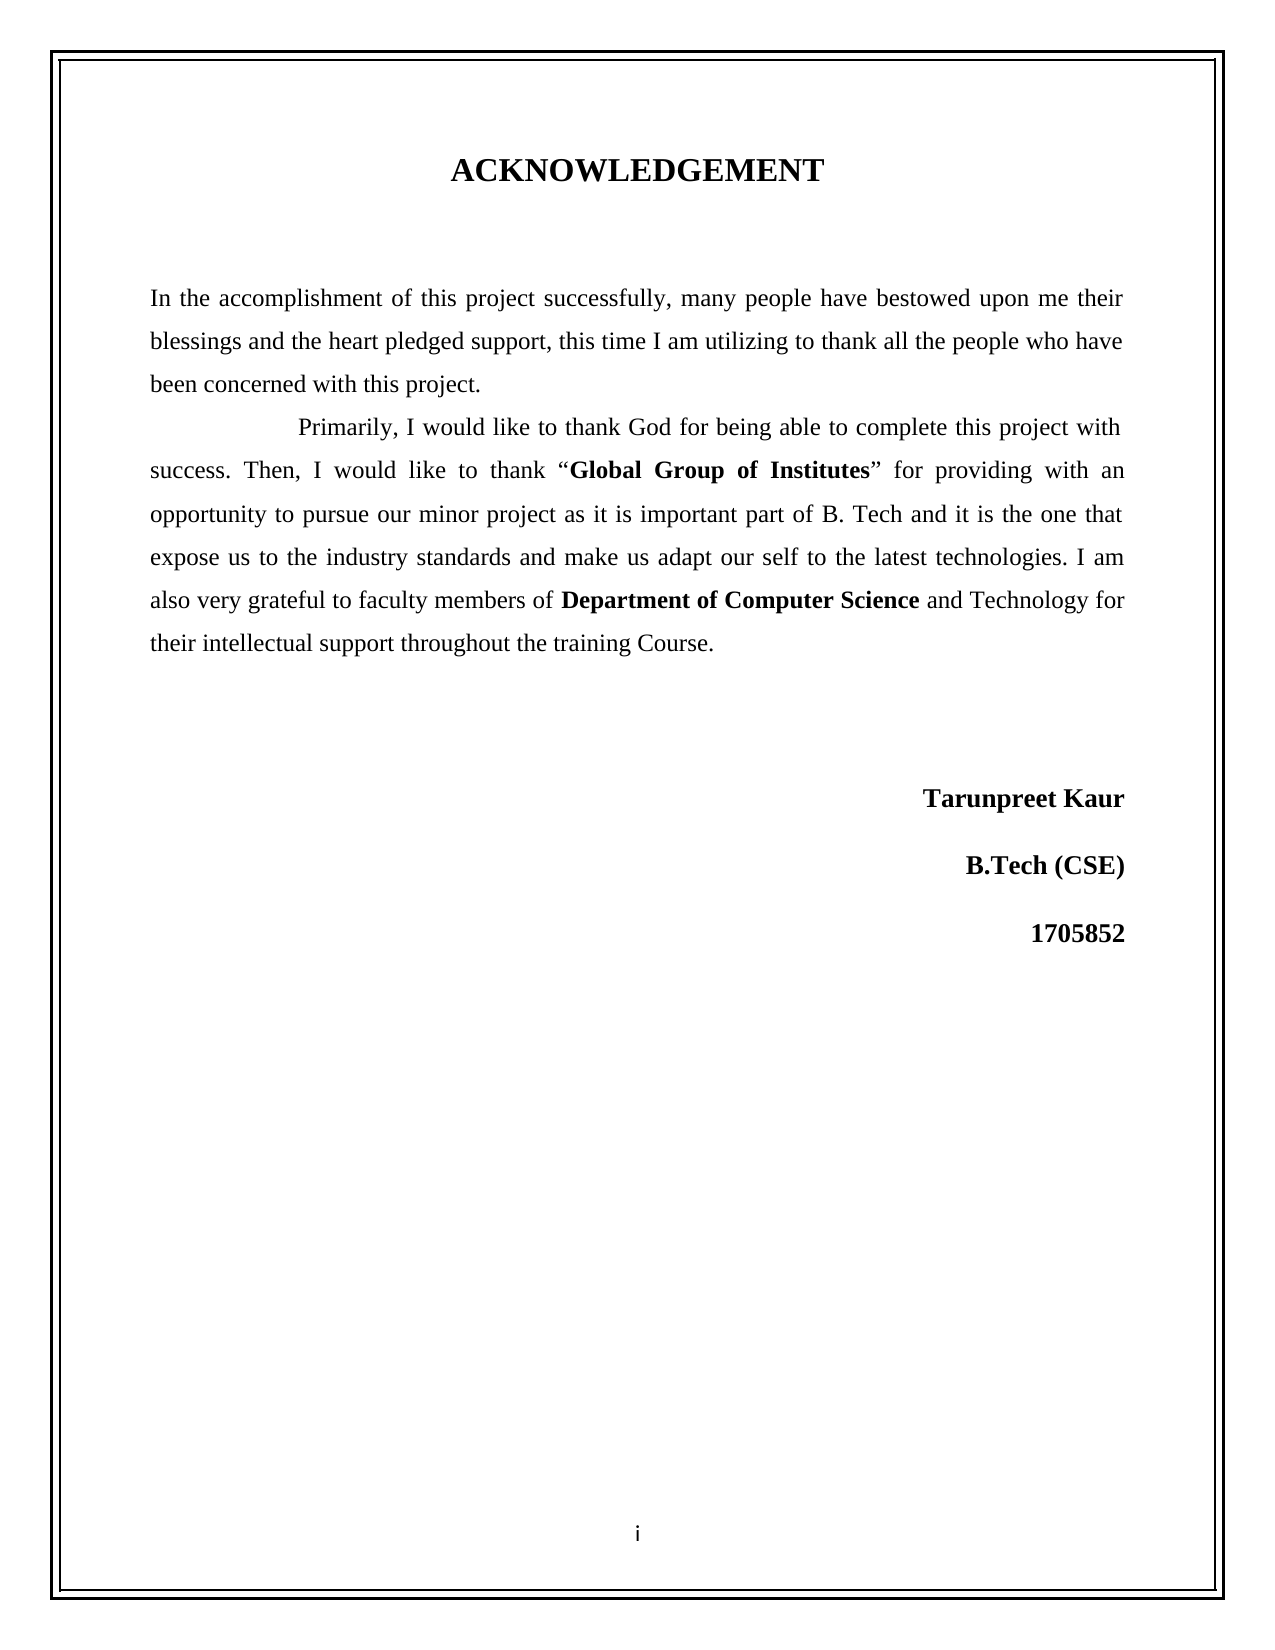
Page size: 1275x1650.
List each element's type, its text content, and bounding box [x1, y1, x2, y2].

text B.Tech (CSE) [150, 849, 1125, 880]
text 1705852 [150, 917, 1125, 948]
text In the accomplishment of this project successfully, many people have bestowed upon me their blessings and the heart pledged support, this time I am utilizing to thank all the people who have been concerned with this project. [150, 283, 1125, 398]
text Primarily, I would like to thank God for being able to complete this project with success. Then, I would like to thank “Global Group of Institutes” for providing with an opportunity to pursue our minor project as it is important part of B. Tech and it is the one that expose us to the industry standards and make us adapt our self to the latest technologies. I am also very grateful to faculty members of Department of Computer Science and Technology for their intellectual support throughout the training Course. [150, 412, 1125, 657]
text Tarunpreet Kaur [150, 782, 1125, 813]
text ACKNOWLEDGEMENT [150, 150, 1125, 188]
